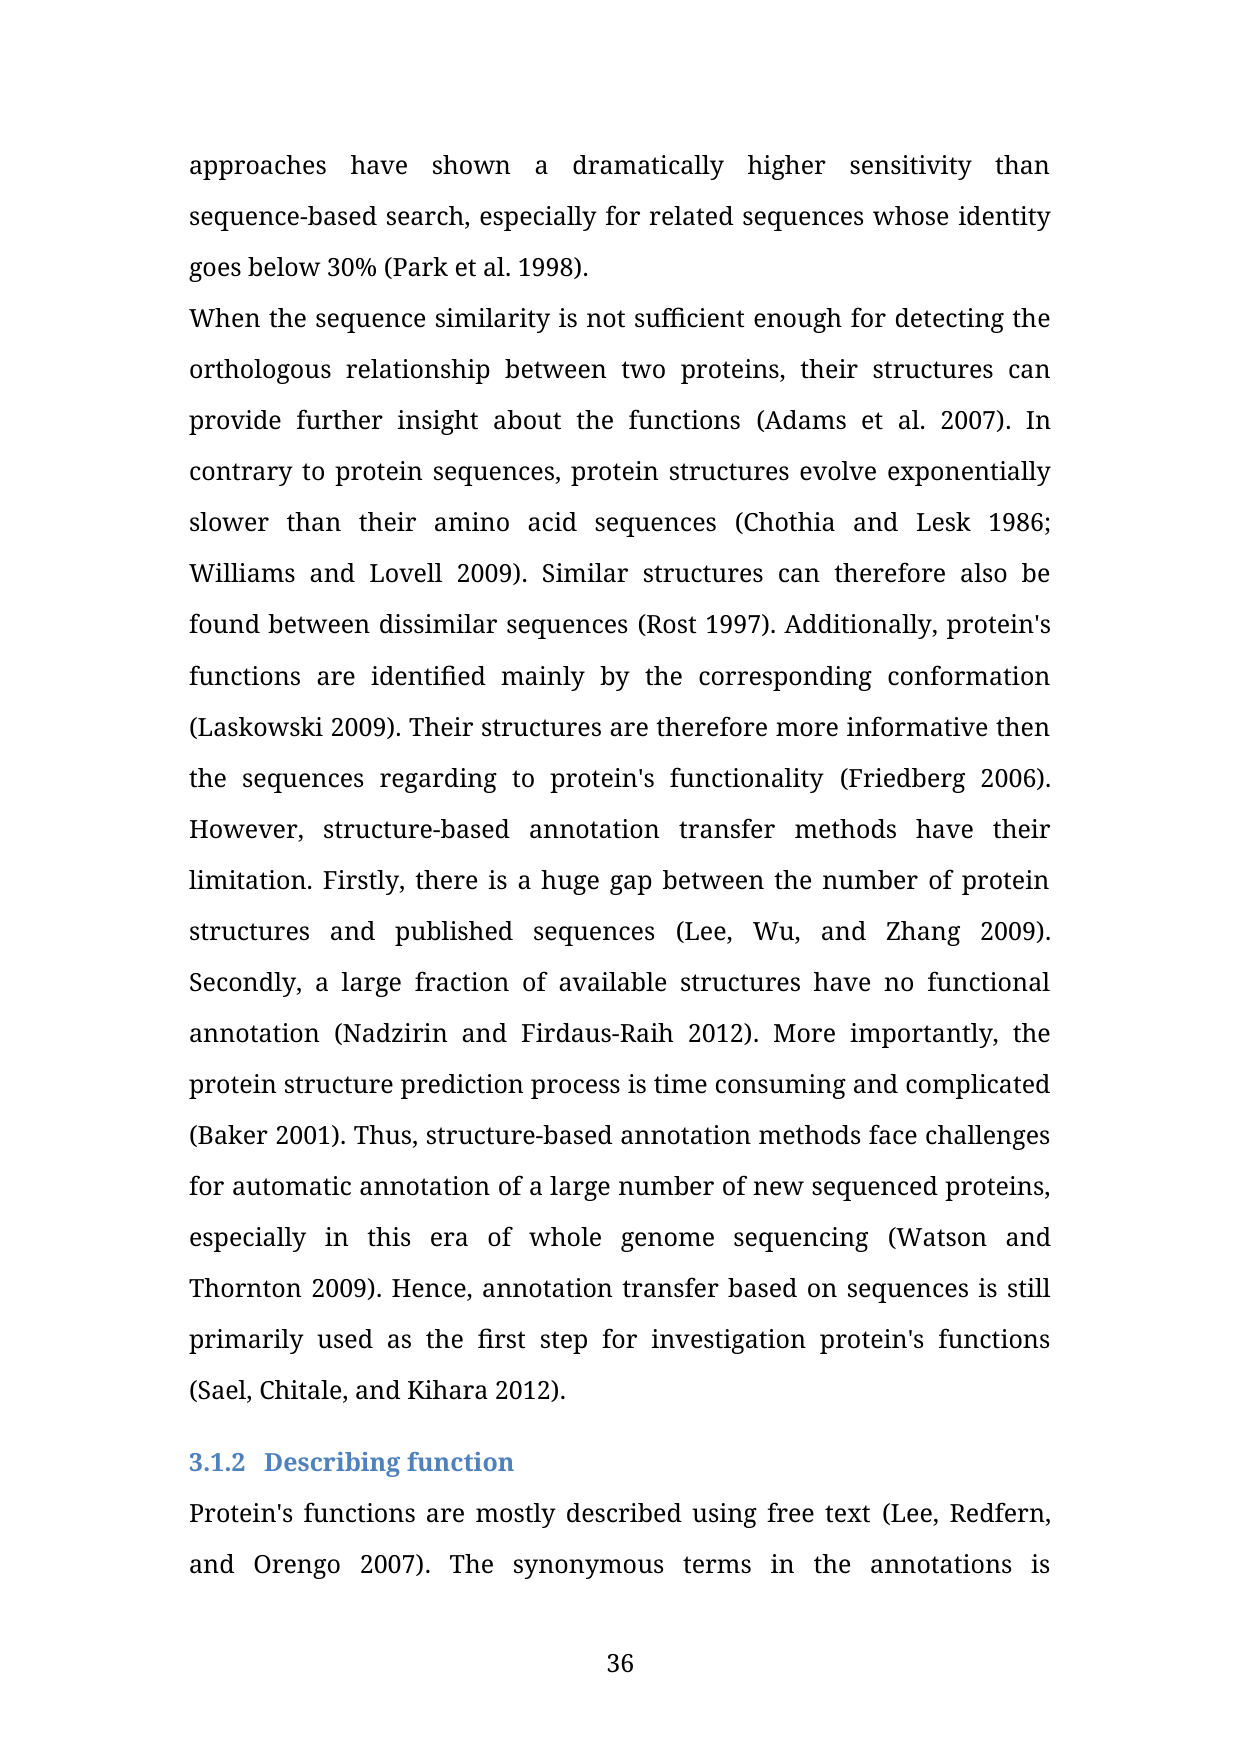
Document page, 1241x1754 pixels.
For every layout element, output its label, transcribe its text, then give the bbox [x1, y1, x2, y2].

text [189, 148, 1051, 284]
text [189, 1496, 1051, 1581]
subtitle Describing function [189, 1444, 1051, 1479]
text When the sequence similarity is not sufficient enough for detecting the orthologous relationship between two proteins, their structures can provide further insight about the functions (Adams et al. 2007). In contrary to protein sequences, protein structures evolve exponentially slower than their amino acid sequences (Chothia and Lesk 1986; Williams and Lovell 2009). Similar structures can therefore also be found between dissimilar sequences (Rost 1997). Additionally, protein's functions are identified mainly by the corresponding conformation (Laskowski 2009). Their structures are therefore more informative then the sequences regarding to protein's functionality (Friedberg 2006). However, structure-based annotation transfer methods have their limitation. Firstly, there is a huge gap between the number of protein structures and published sequences (Lee, Wu, and Zhang 2009). Secondly, a large fraction of available structures have no functional annotation (Nadzirin and Firdaus-Raih 2012). More importantly, the protein structure prediction process is time consuming and complicated (Baker 2001). Thus, structure-based annotation methods face challenges for automatic annotation of a large number of new sequenced proteins, especially in this era of whole genome sequencing (Watson and Thornton 2009). Hence, annotation transfer based on sequences is still primarily used as the first step for investigation protein's functions (Sael, Chitale, and Kihara 2012). [189, 301, 1051, 1407]
